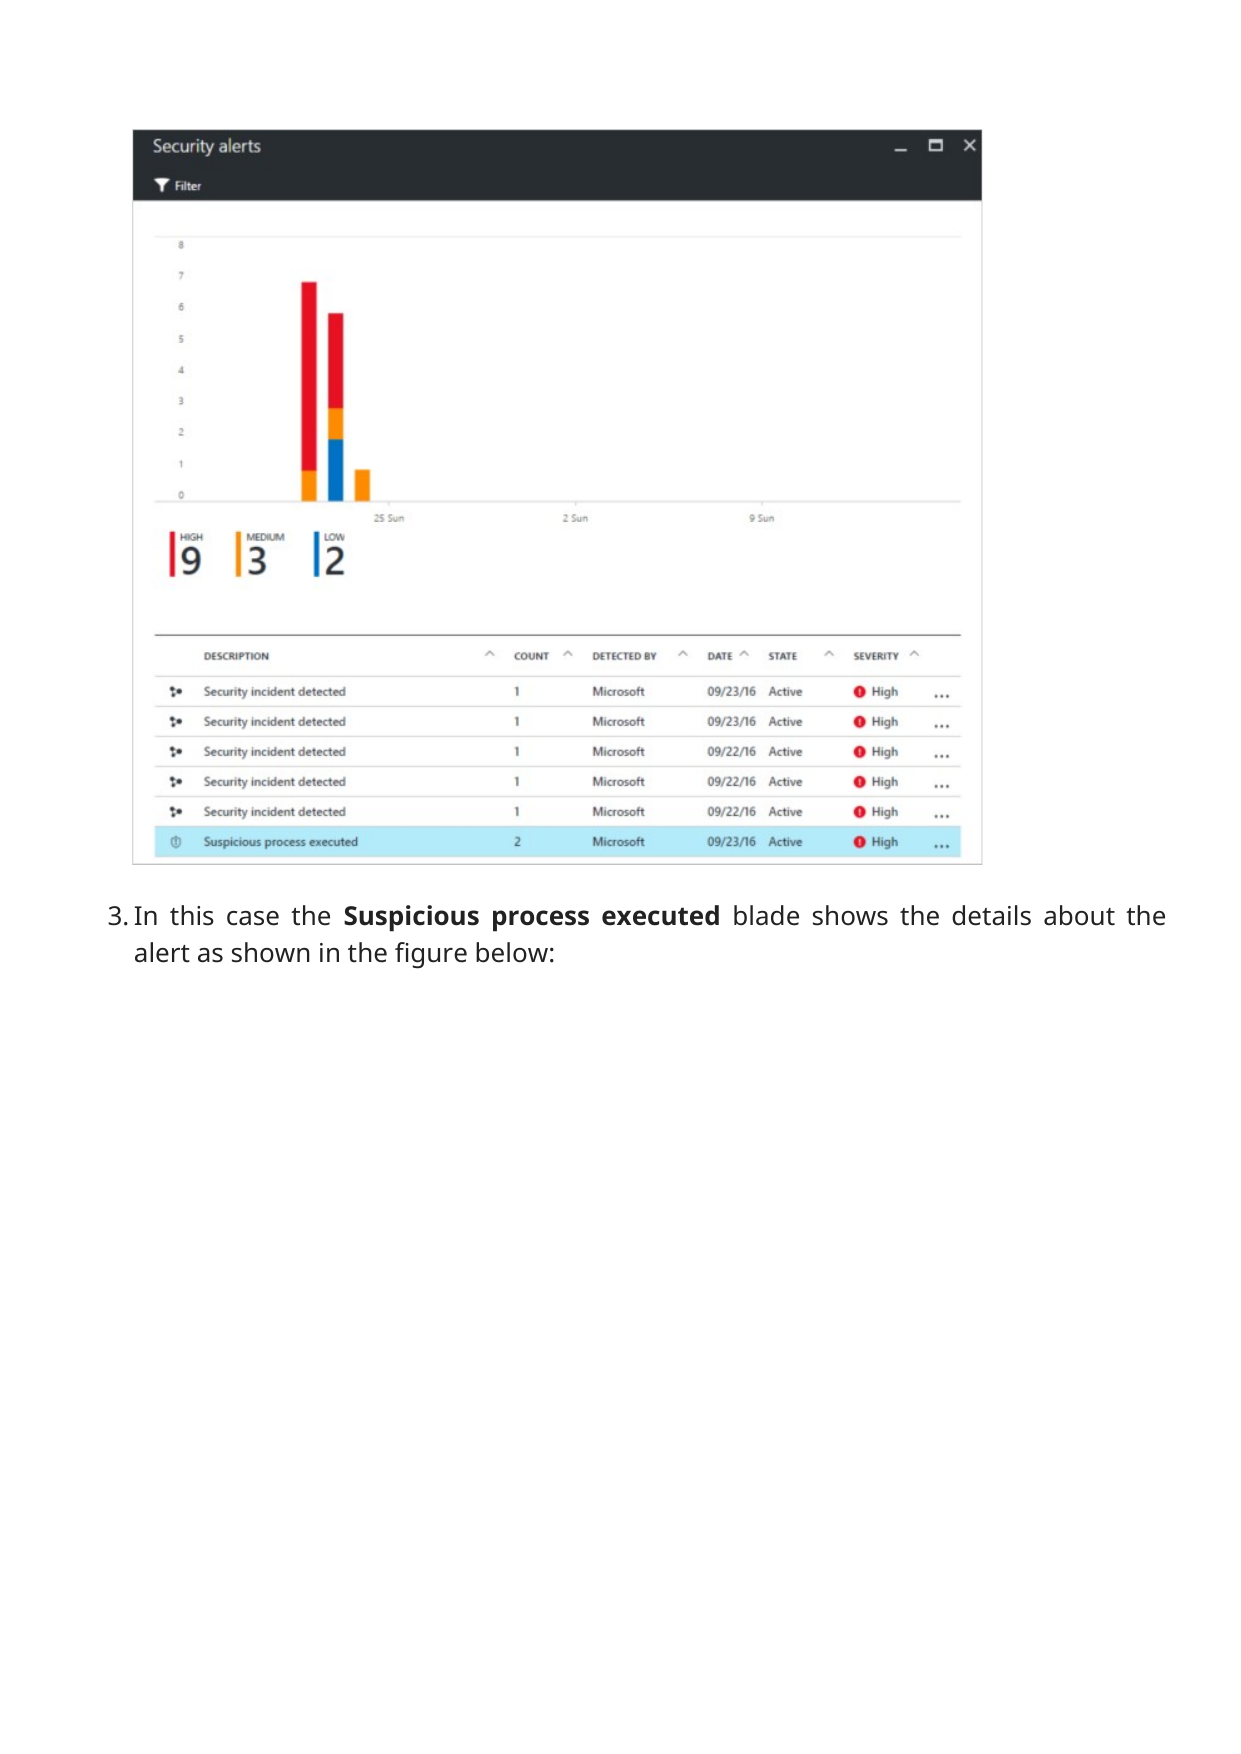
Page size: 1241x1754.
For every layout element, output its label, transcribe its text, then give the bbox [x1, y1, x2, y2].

list In this case the Suspicious process executed blade shows the details about the alert as shown in the figure below: [107, 897, 1167, 970]
picture [132, 129, 983, 865]
